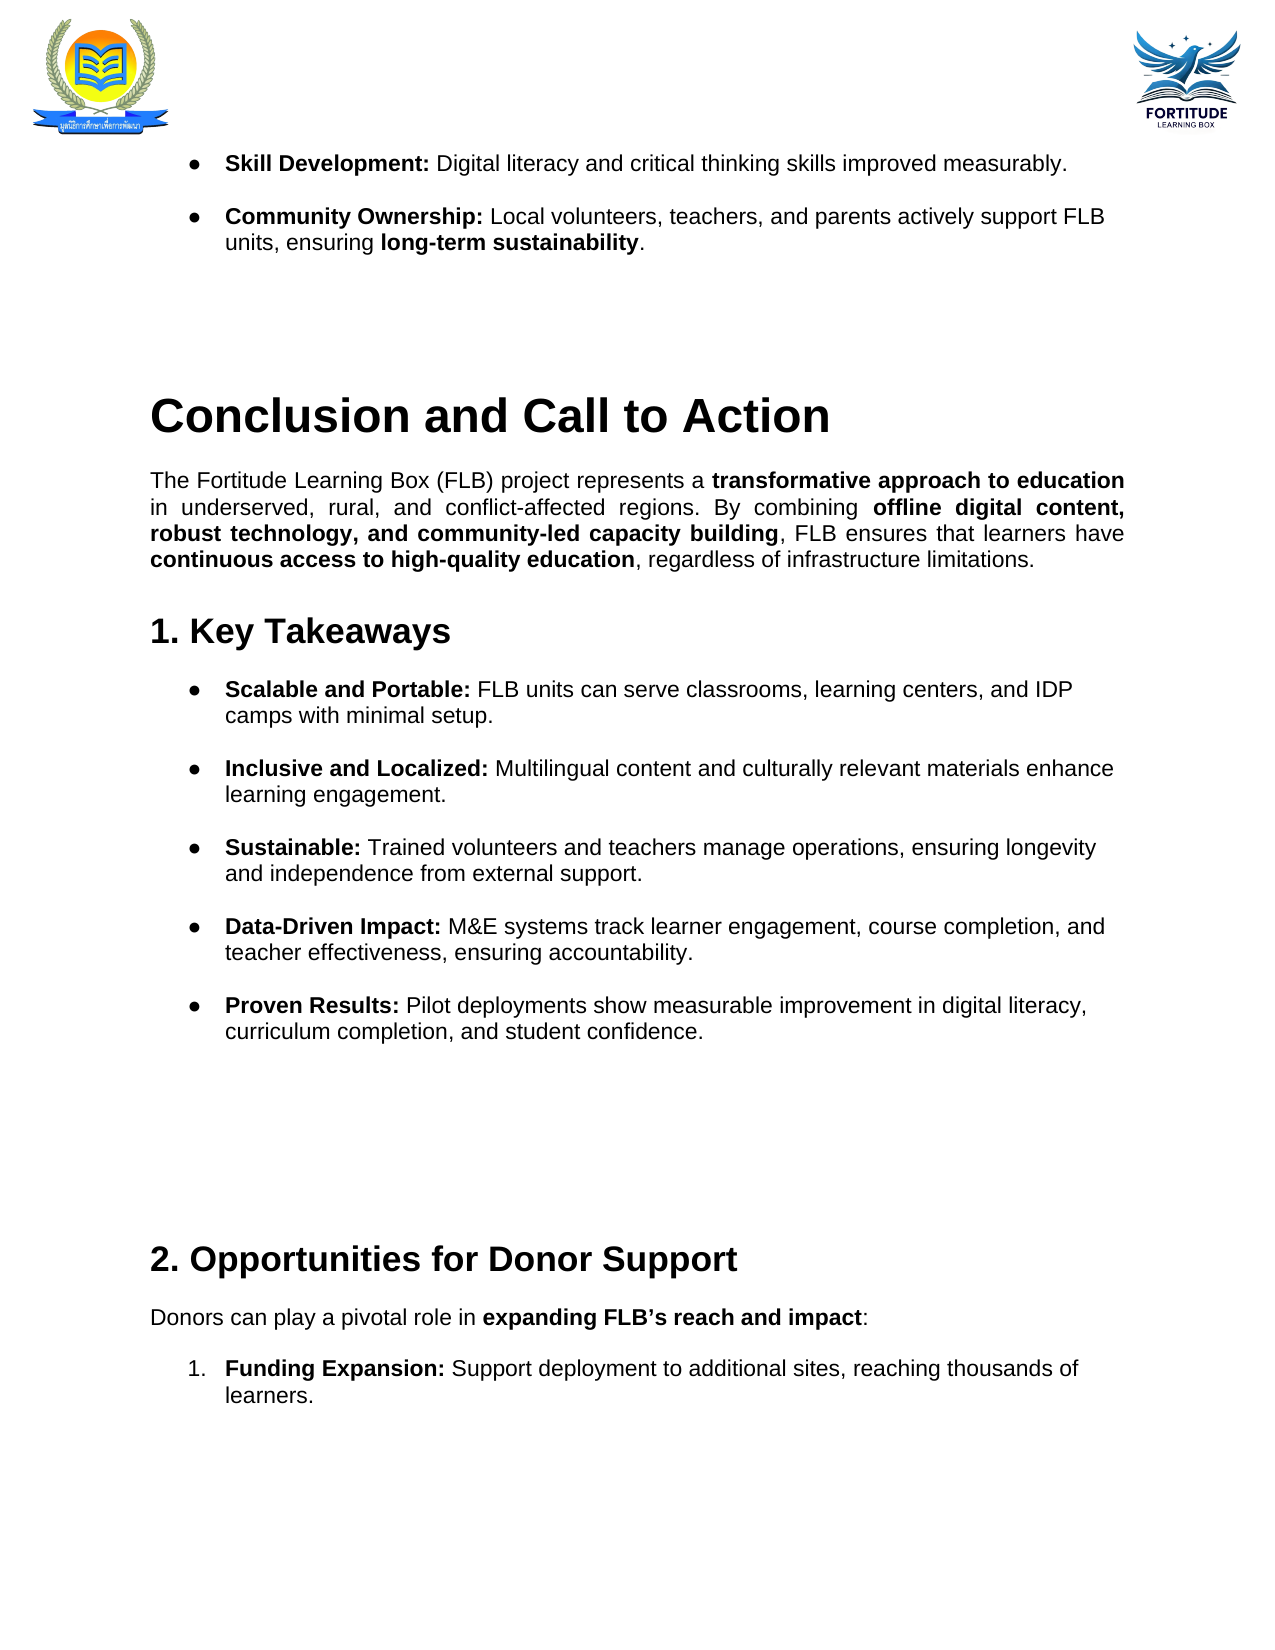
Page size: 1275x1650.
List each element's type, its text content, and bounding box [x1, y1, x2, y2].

text The Fortitude Learning Box (FLB) project represents a transformative approach to education in underserved, rural, and conflict-affected regions. By combining offline digital content, robust technology, and community-led capacity building, FLB ensures that learners have continuous access to high-quality education, regardless of infrastructure limitations. [150, 467, 1125, 572]
list Community Ownership: Local volunteers, teachers, and parents actively support FLB units, ensuring long-term sustainability. [187, 203, 1125, 282]
subtitle Conclusion and Call to Action [150, 387, 1125, 442]
list Skill Development: Digital literacy and critical thinking skills improved measurably. [187, 150, 1125, 203]
text Donors can play a pivotal role in expanding FLB’s reach and impact: [150, 1304, 1125, 1330]
list Sustainable: Trained volunteers and teachers manage operations, ensuring longevity and independence from external support. [187, 834, 1125, 913]
picture [31, 18, 170, 136]
picture [1115, 18, 1255, 158]
list Inclusive and Localized: Multilingual content and culturally relevant materials enhance learning engagement. [187, 755, 1125, 834]
list Funding Expansion: Support deployment to additional sites, reaching thousands of learners. [187, 1355, 1125, 1434]
list Scalable and Portable: FLB units can serve classrooms, learning centers, and IDP camps with minimal setup. [187, 676, 1125, 755]
list Proven Results: Pilot deployments show measurable improvement in digital literacy, curriculum completion, and student confidence. [187, 992, 1125, 1071]
subtitle 2. Opportunities for Donor Support [150, 1238, 1125, 1279]
list Data-Driven Impact: M&E systems track learner engagement, course completion, and teacher effectiveness, ensuring accountability. [187, 913, 1125, 992]
subtitle 1. Key Takeaways [150, 610, 1125, 651]
